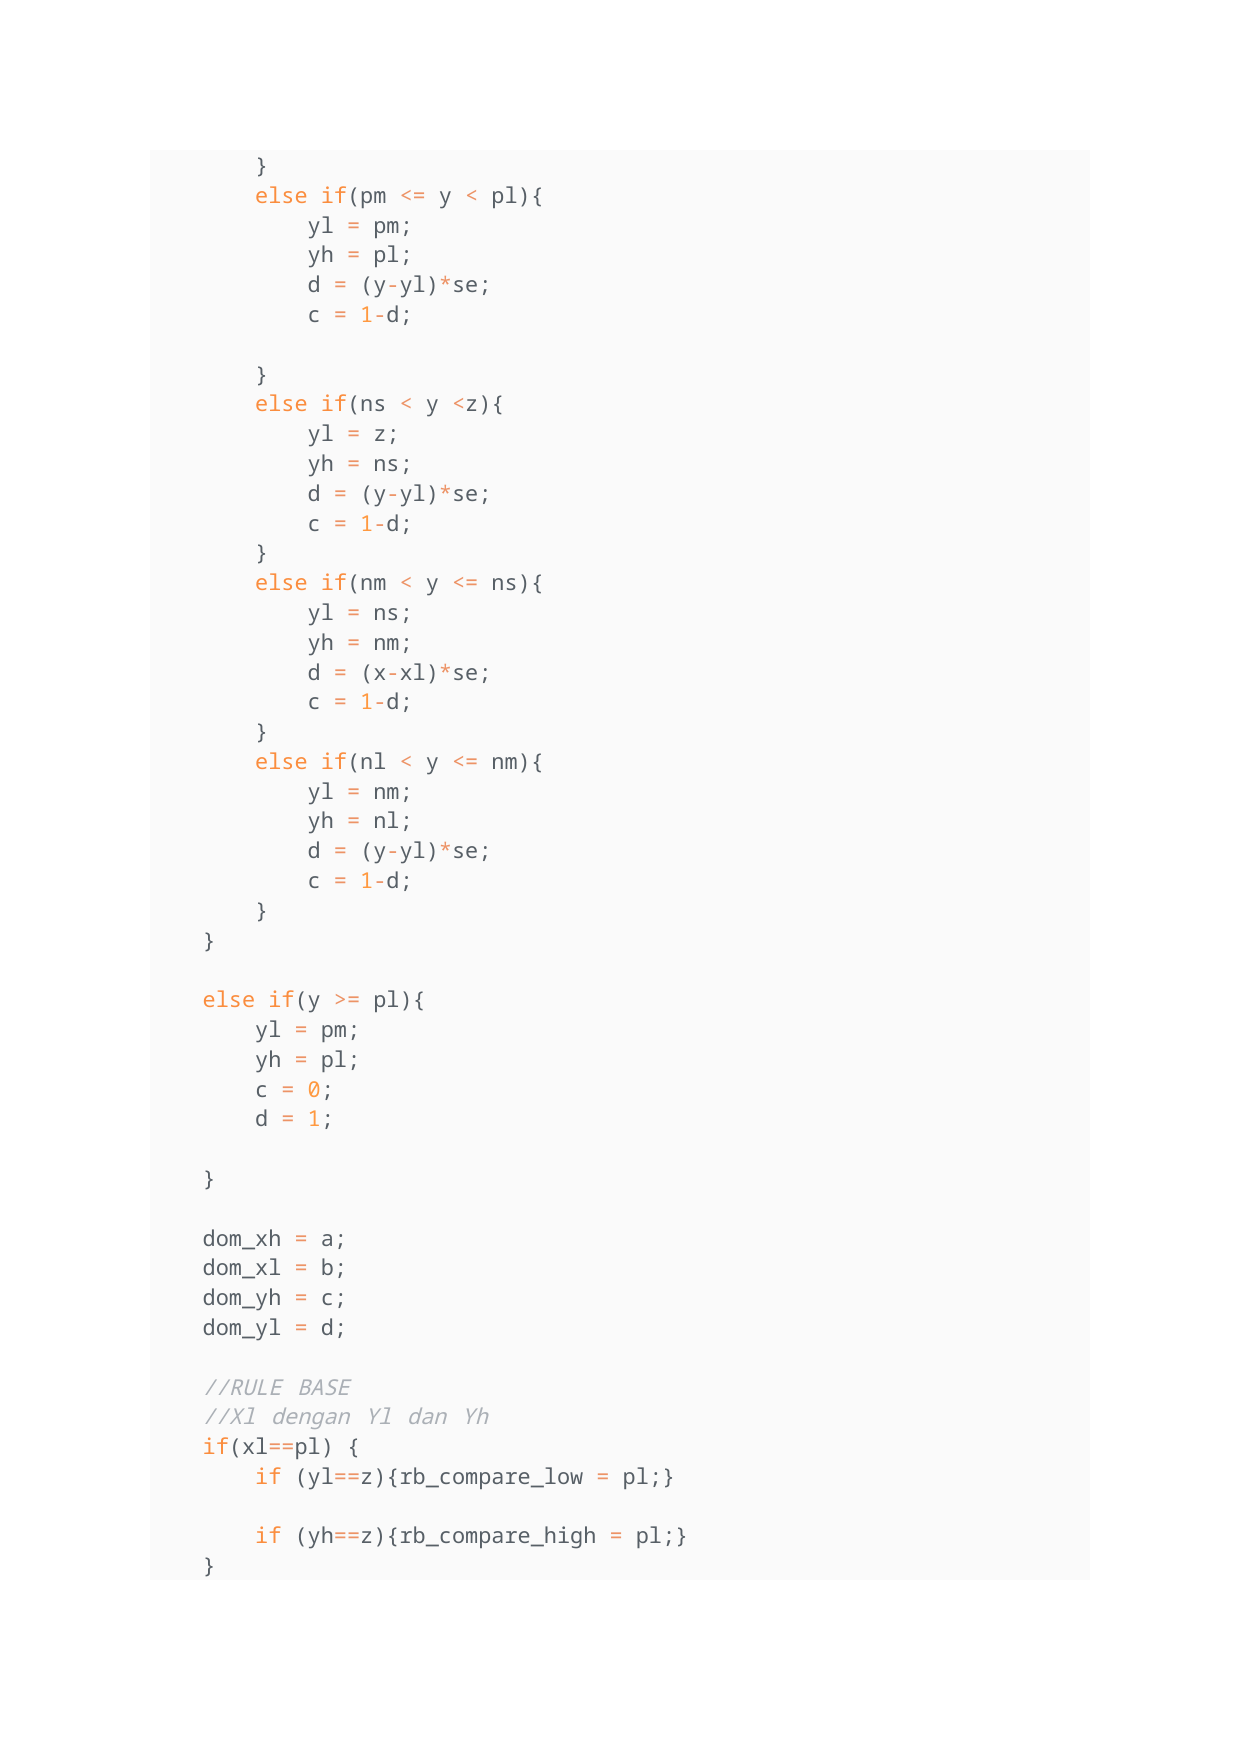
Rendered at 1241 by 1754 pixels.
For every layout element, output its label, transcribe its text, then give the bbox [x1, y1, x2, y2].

text } [150, 895, 1090, 924]
text yh = pl; [150, 239, 1090, 269]
text else if(nl < y <= nm){ [150, 746, 1090, 776]
text else if(nm < y <= ns){ [150, 567, 1090, 597]
text d = (y-yl)*se; [150, 835, 1090, 865]
text } [150, 1163, 1090, 1193]
text yh = ns; [150, 448, 1090, 478]
text dom_xl = b; [150, 1252, 1090, 1282]
text c = 1-d; [150, 507, 1090, 537]
text yh = pl; [150, 1044, 1090, 1073]
text c = 0; [150, 1073, 1090, 1103]
text c = 1-d; [150, 299, 1090, 329]
text yh = nm; [150, 627, 1090, 656]
text } [150, 358, 1090, 388]
text yh = nl; [150, 805, 1090, 835]
text yl = ns; [150, 597, 1090, 627]
text else if(ns < y <z){ [150, 388, 1090, 418]
text else if(pm <= y < pl){ [150, 180, 1090, 209]
text if (yl==z){rb_compare_low = pl;} [150, 1461, 1090, 1491]
text dom_xh = a; [150, 1222, 1090, 1252]
text d = (y-yl)*se; [150, 478, 1090, 507]
text //RULE BASE [150, 1371, 1090, 1401]
text d = (y-yl)*se; [150, 269, 1090, 299]
text yl = z; [150, 418, 1090, 448]
text c = 1-d; [150, 686, 1090, 716]
text d = (x-xl)*se; [150, 656, 1090, 686]
text } [150, 150, 1090, 180]
text //Xl dengan Yl dan Yh [150, 1401, 1090, 1431]
text } [150, 716, 1090, 746]
text yl = nm; [150, 776, 1090, 805]
text dom_yl = d; [150, 1312, 1090, 1342]
text } [150, 1550, 1090, 1580]
text c = 1-d; [150, 865, 1090, 895]
text yl = pm; [150, 1014, 1090, 1044]
text if(xl==pl) { [150, 1431, 1090, 1461]
text dom_yh = c; [150, 1282, 1090, 1312]
text if (yh==z){rb_compare_high = pl;} [150, 1520, 1090, 1550]
text yl = pm; [150, 209, 1090, 239]
text } [150, 537, 1090, 567]
text else if(y >= pl){ [150, 984, 1090, 1014]
text d = 1; [150, 1103, 1090, 1133]
text } [150, 924, 1090, 954]
